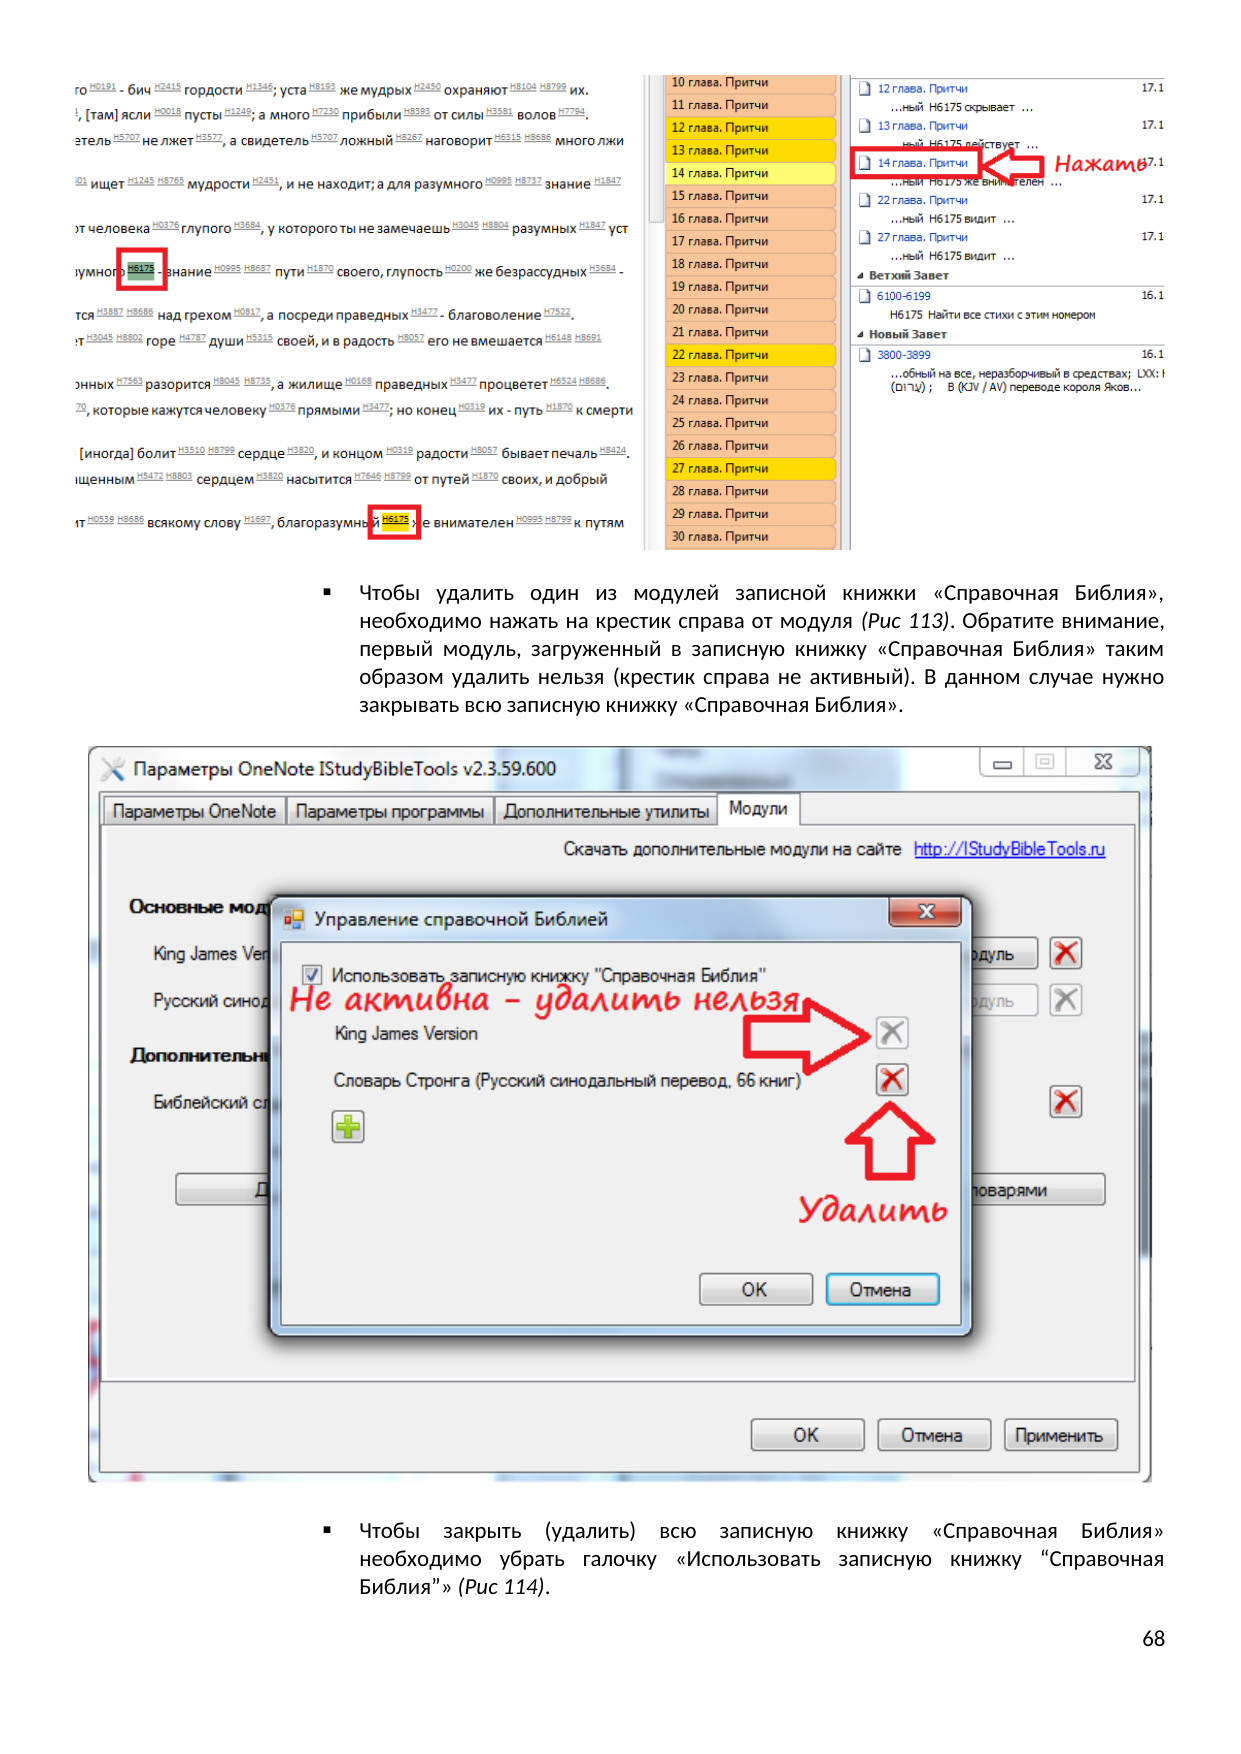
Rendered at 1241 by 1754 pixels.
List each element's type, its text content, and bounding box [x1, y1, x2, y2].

picture [88, 746, 1153, 1489]
list Чтобы закрыть (удалить) всю записную книжку «Справочная Библия» необходимо убрать галочку «Использовать записную книжку “Справочная Библия”» (Рис 114). [322, 1516, 1165, 1600]
picture [75, 75, 1165, 550]
list Чтобы удалить один из модулей записной книжки «Справочная Библия», необходимо нажать на крестик справа от модуля (Рис 113). Обратите внимание, первый модуль, загруженный в записную книжку «Справочная Библия» таким образом удалить нельзя (крестик справа не активный). В данном случае нужно закрывать всю записную книжку «Справочная Библия». [322, 578, 1165, 718]
